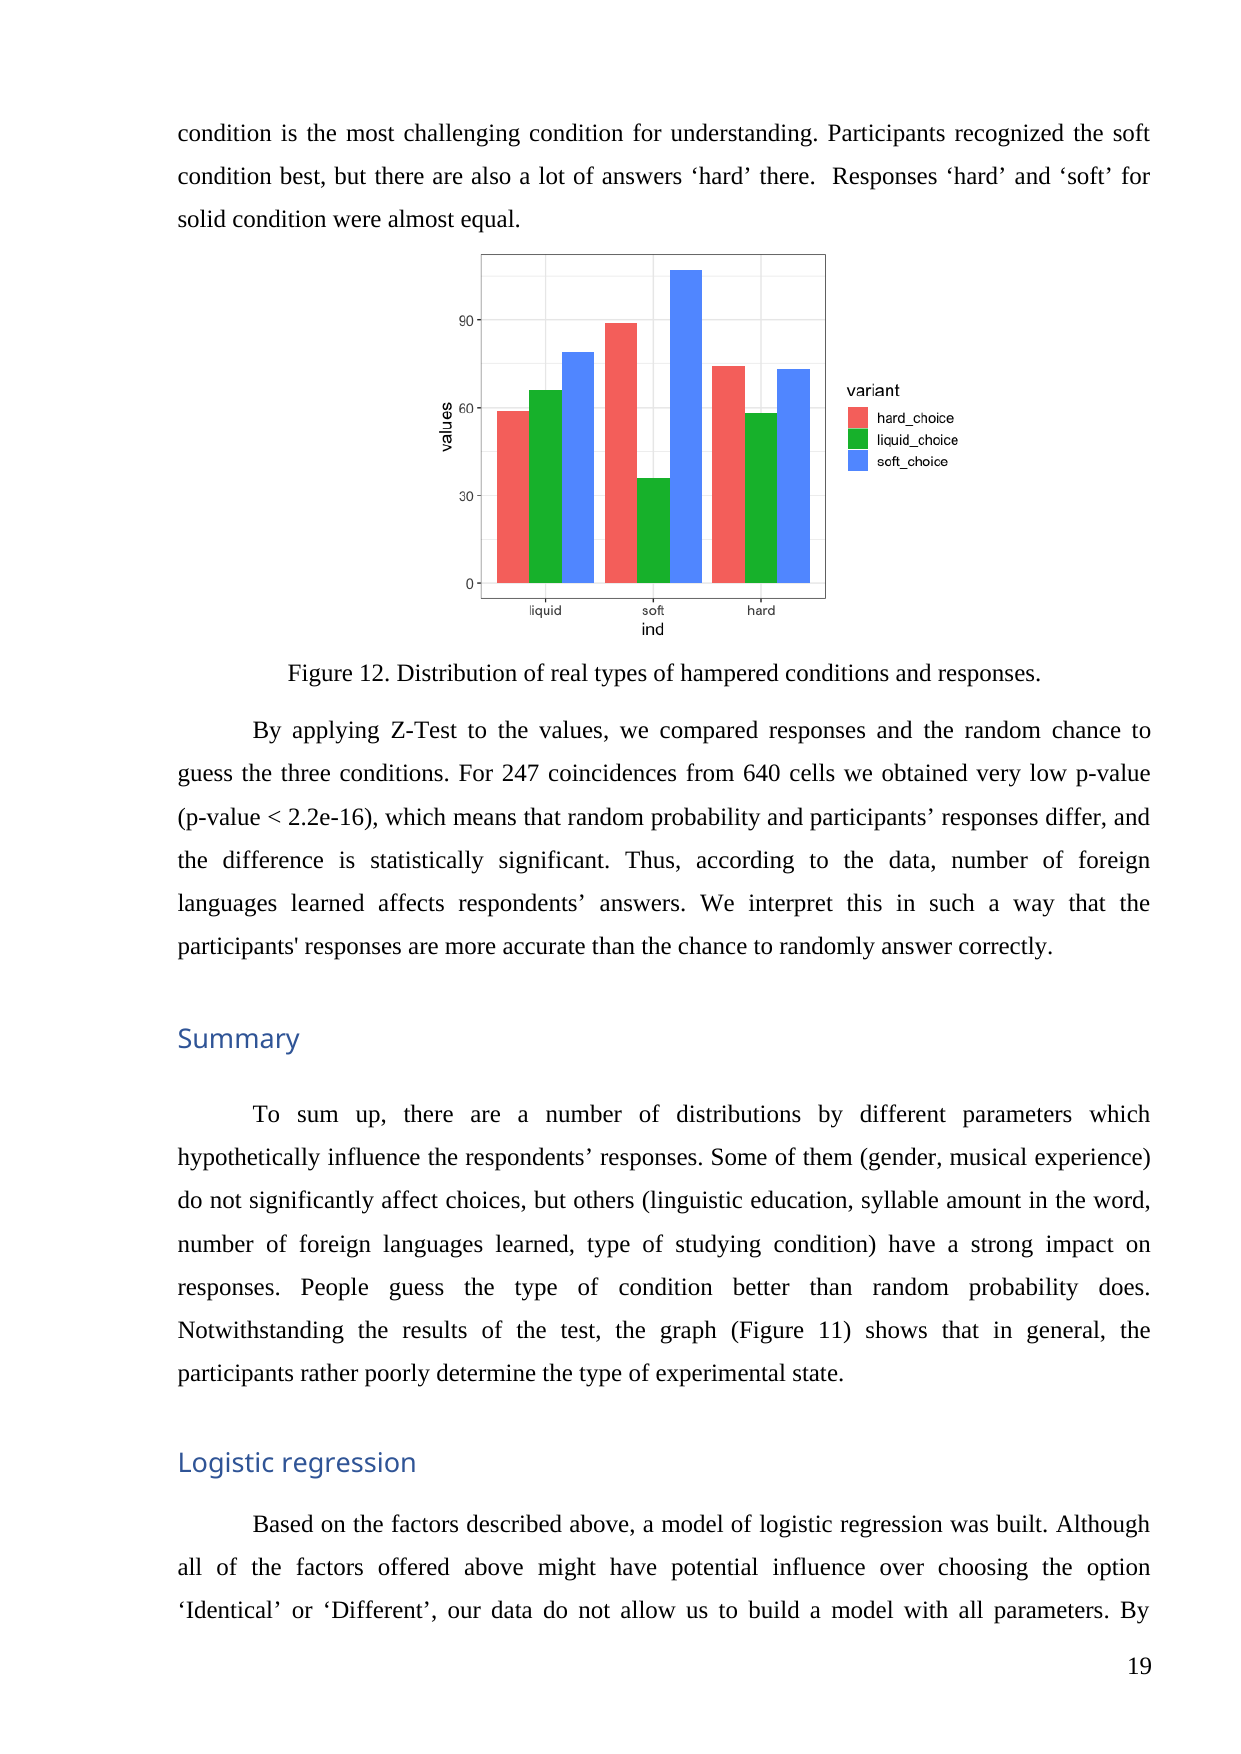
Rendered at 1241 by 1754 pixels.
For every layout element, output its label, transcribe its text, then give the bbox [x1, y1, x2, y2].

text Figure 12. Distribution of real types of hampered conditions and responses. [177, 658, 1152, 687]
subtitle Summary [177, 1019, 1152, 1056]
picture [432, 247, 972, 644]
subtitle Logistic regression [177, 1443, 1152, 1480]
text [177, 1509, 1152, 1624]
text To sum up, there are a number of distributions by different parameters which hypothetically influence the respondents’ responses. Some of them (gender, musical experience) do not significantly affect choices, but others (linguistic education, syllable amount in the word, number of foreign languages learned, type of studying condition) have a strong impact on responses. People guess the type of condition better than random probability does. Notwithstanding the results of the test, the graph (Figure 11) shows that in general, the participants rather poorly determine the type of experimental state. [177, 1099, 1152, 1387]
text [177, 118, 1152, 233]
text By applying Z-Test to the values, we compared responses and the random chance to guess the three conditions. For 247 coincidences from 640 cells we obtained very low p-value (p-value < 2.2e-16), which means that random probability and participants’ responses differ, and the difference is statistically significant. Thus, according to the data, number of foreign languages learned affects respondents’ answers. We interpret this in such a way that the participants' responses are more accurate than the chance to randomly answer correctly. [177, 715, 1152, 960]
